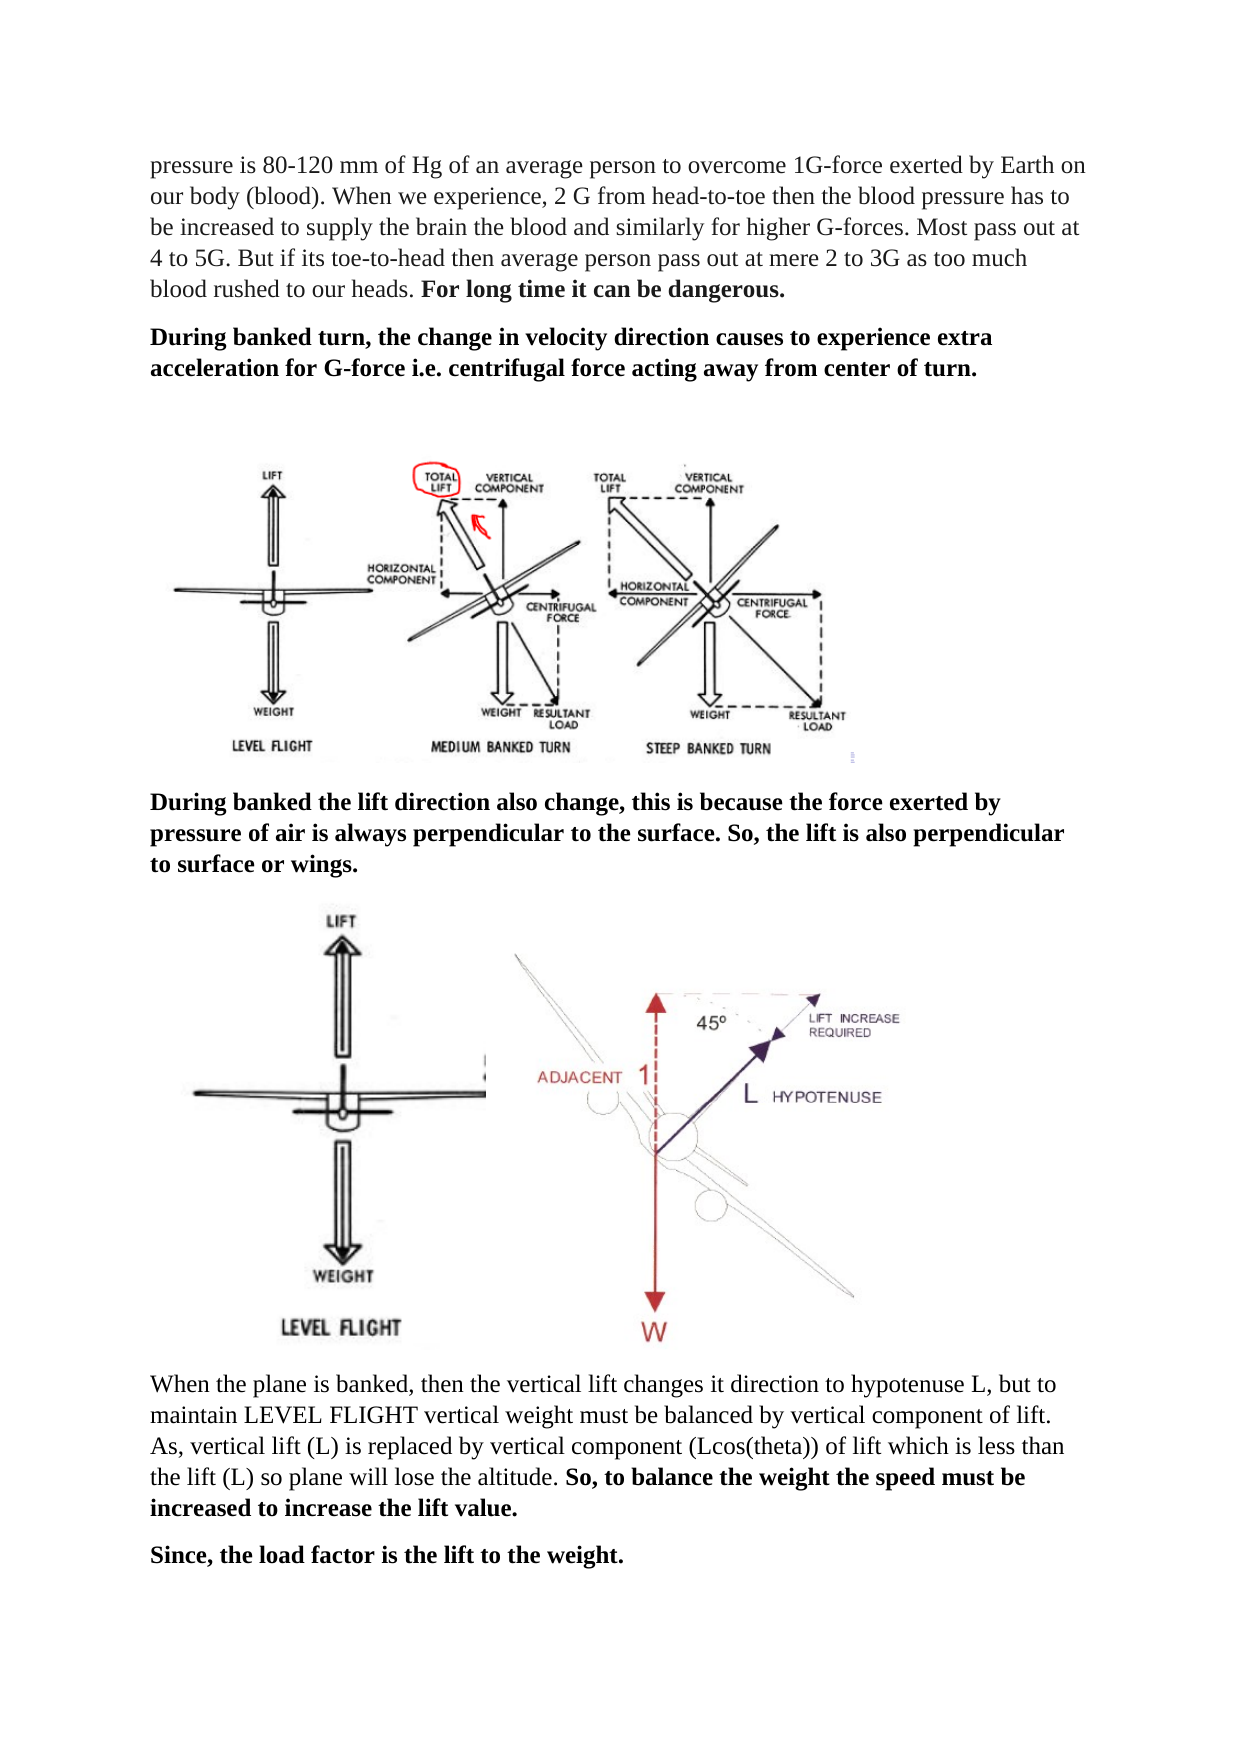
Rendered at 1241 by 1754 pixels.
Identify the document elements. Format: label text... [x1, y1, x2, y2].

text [150, 150, 1090, 303]
picture [150, 896, 909, 1350]
picture [150, 448, 855, 768]
text During banked the lift direction also change, this is because the force exerted by pressure of air is always perpendicular to the surface. So, the lift is also perpendicular to surface or wings. [150, 787, 1090, 878]
text During banked turn, the change in velocity direction causes to experience extra acceleration for G-force i.e. centrifugal force acting away from center of turn. [150, 322, 1090, 382]
text When the plane is banked, then the vertical lift changes it direction to hypotenuse L, but to maintain LEVEL FLIGHT vertical weight must be balanced by vertical component of lift. As, vertical lift (L) is replaced by vertical component (Lcos(theta)) of lift which is less than the lift (L) so plane will lose the altitude. So, to balance the weight the speed must be increased to increase the lift value. [150, 1369, 1090, 1522]
text Since, the load factor is the lift to the weight. [150, 1541, 1090, 1569]
